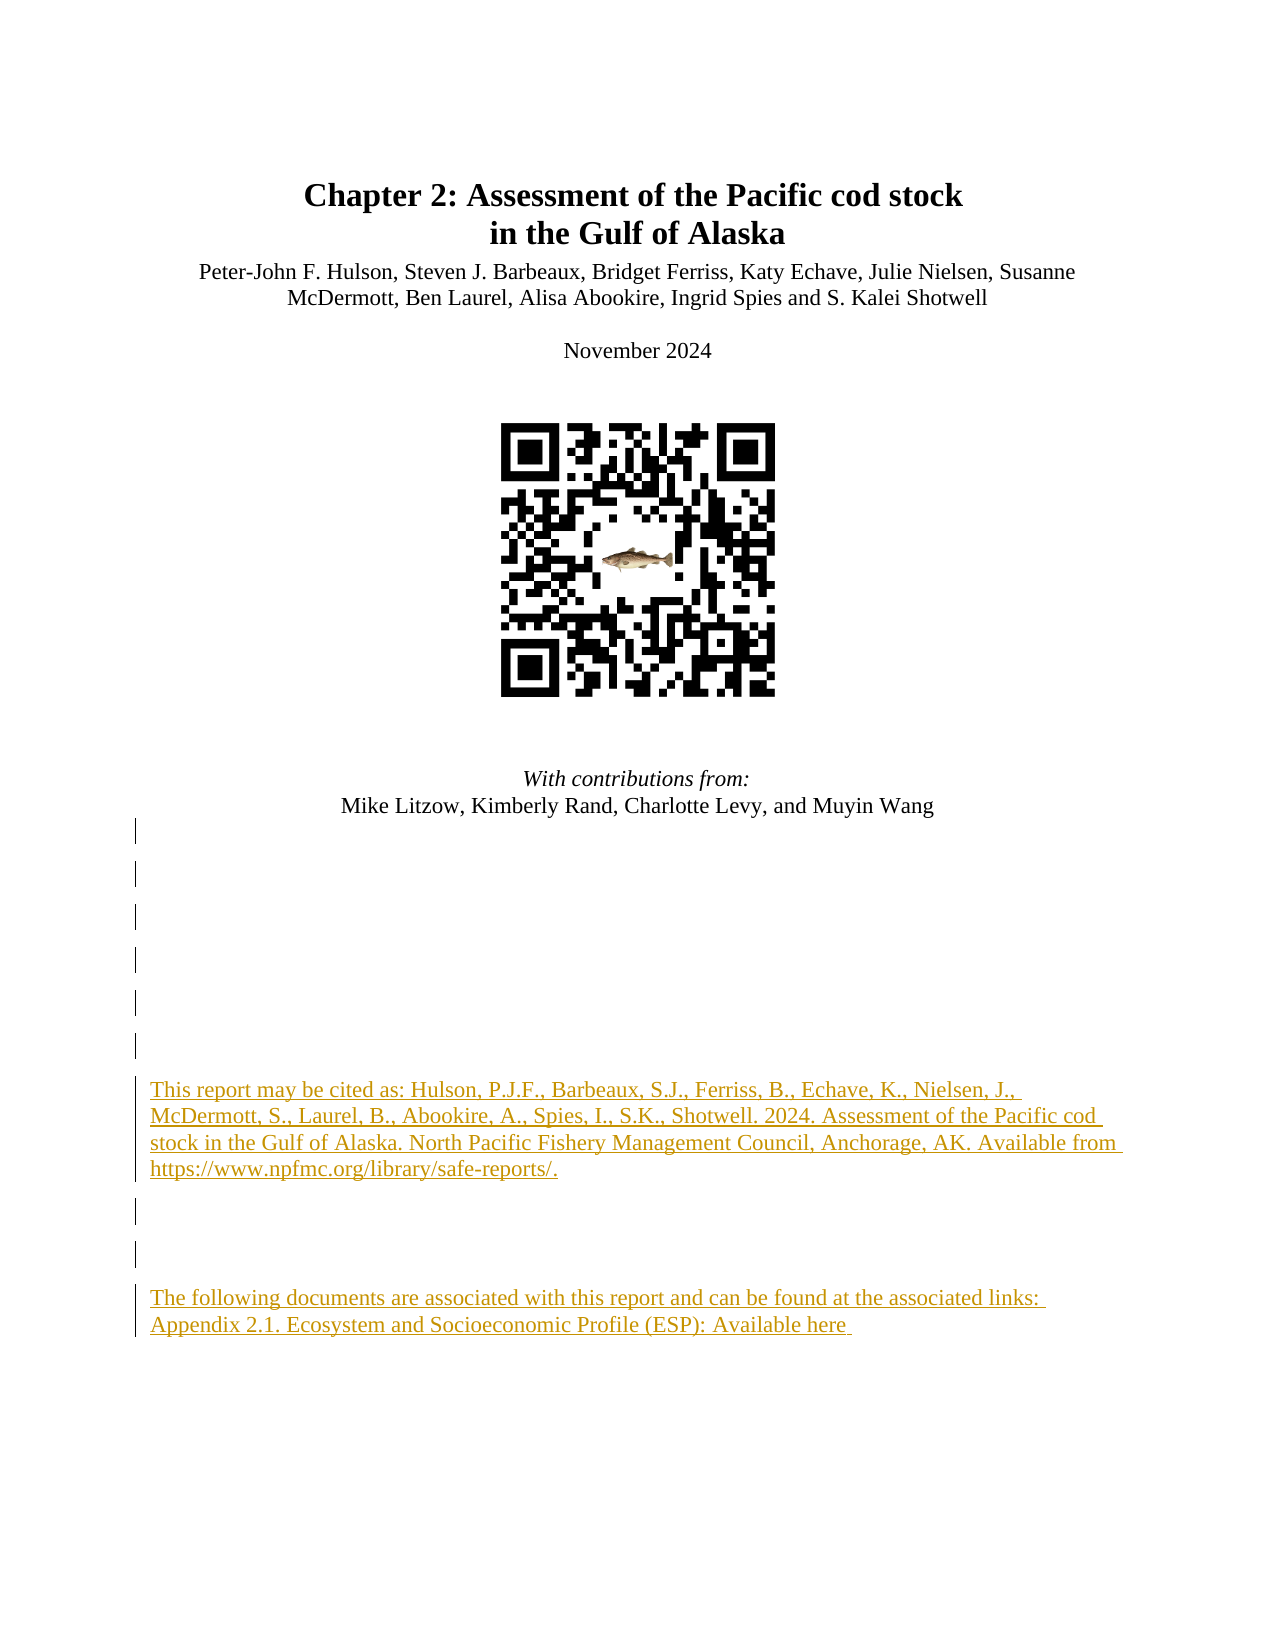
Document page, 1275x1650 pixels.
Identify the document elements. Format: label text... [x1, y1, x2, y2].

text November 2024 [150, 337, 1125, 363]
title Chapter 2: Assessment of the Pacific cod stock in the Gulf of Alaska [150, 175, 1125, 252]
picture [484, 406, 791, 713]
text With contributions from: [150, 765, 1125, 792]
text Peter-John F. Hulson, Steven J. Barbeaux, Bridget Ferriss, Katy Echave, Julie Nielsen, Susanne McDermott, Ben Laurel, Alisa Abookire, Ingrid Spies and S. Kalei Shotwell [150, 258, 1125, 311]
text Mike Litzow, Kimberly Rand, Charlotte Levy, and Muyin Wang [150, 792, 1125, 818]
